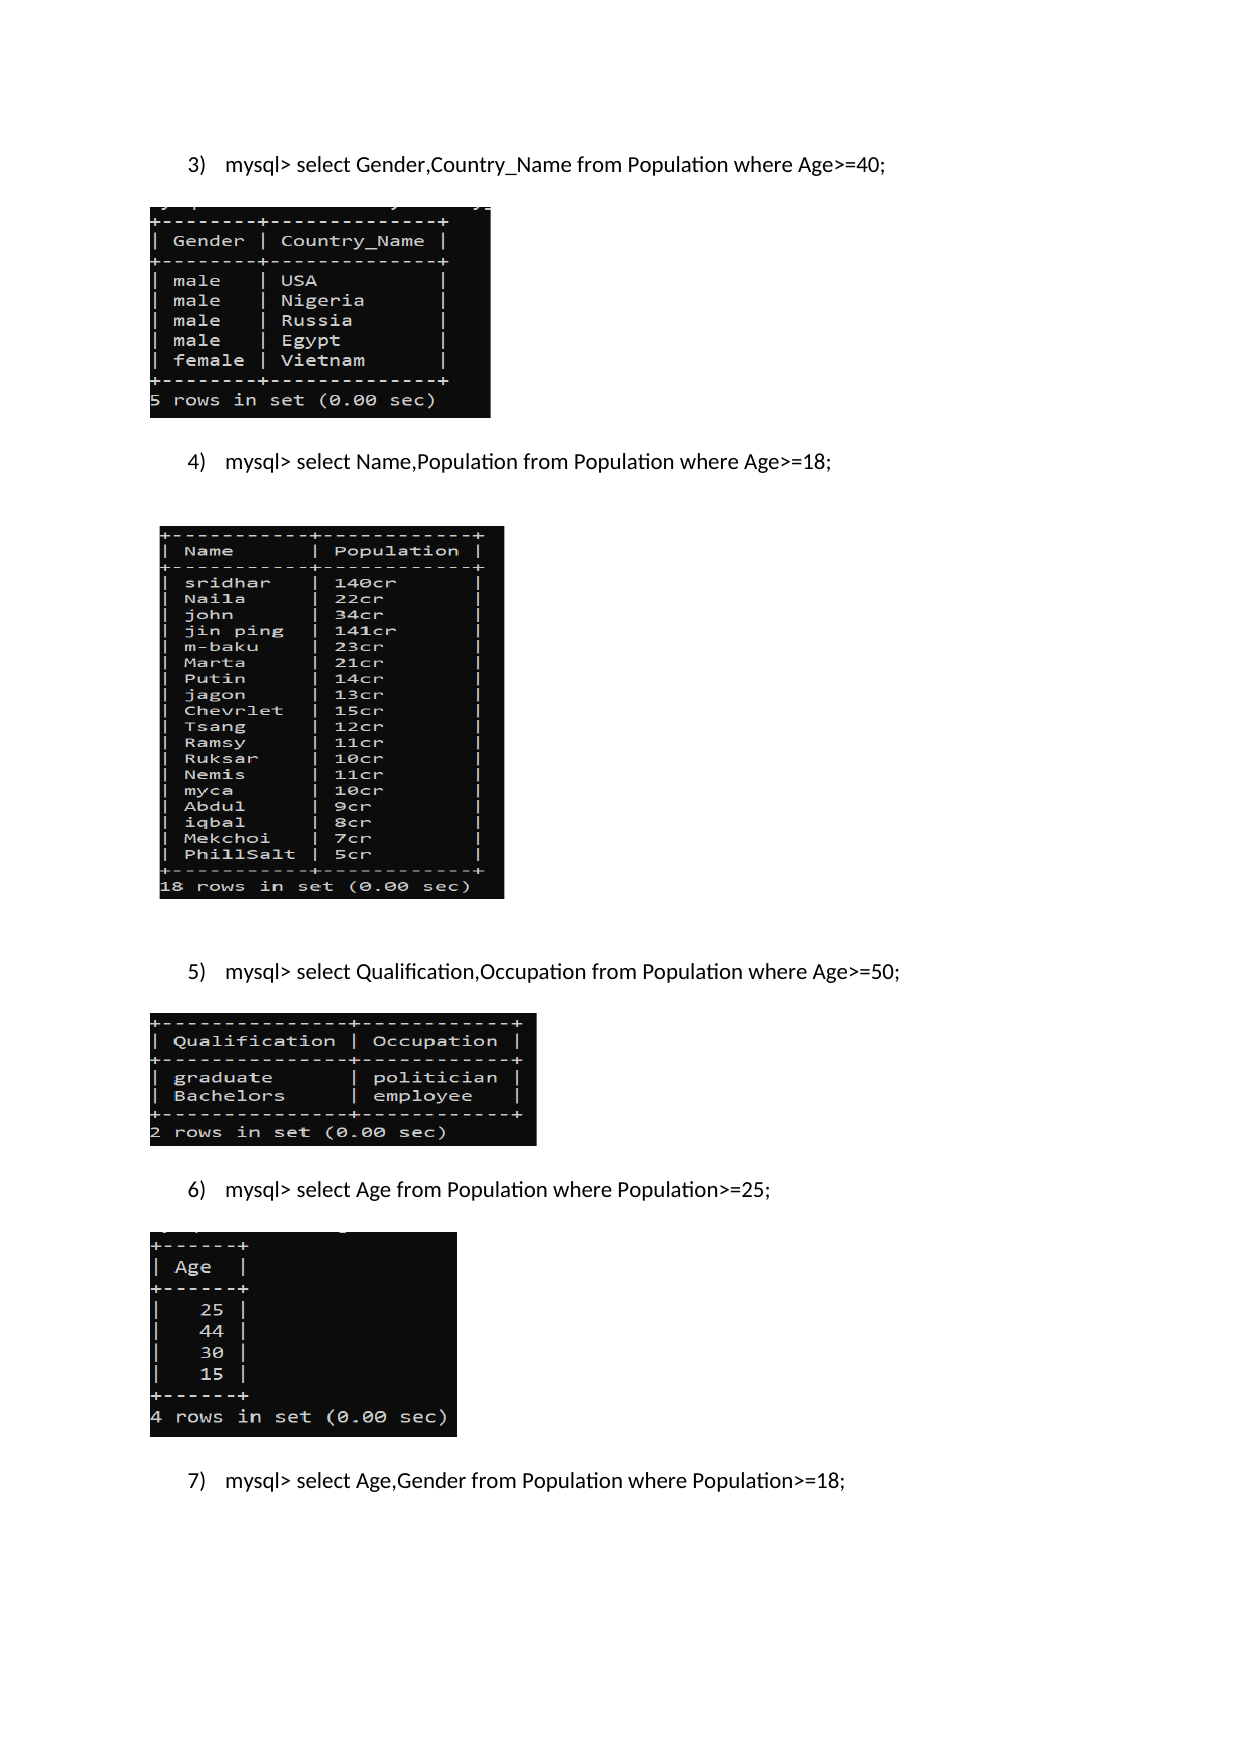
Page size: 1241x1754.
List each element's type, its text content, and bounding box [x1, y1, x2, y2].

list mysql> select Qualification,Occupation from Population where Age>=50; [187, 957, 1090, 985]
picture [150, 1013, 537, 1146]
list mysql> select Age,Gender from Population where Population>=18; [187, 1466, 1090, 1494]
picture [150, 207, 491, 418]
list mysql> select Gender,Country_Name from Population where Age>=40; [187, 150, 1090, 178]
picture [159, 526, 505, 899]
picture [150, 1232, 457, 1437]
list mysql> select Age from Population where Population>=25; [187, 1175, 1090, 1203]
list mysql> select Name,Population from Population where Age>=18; [187, 447, 1090, 475]
